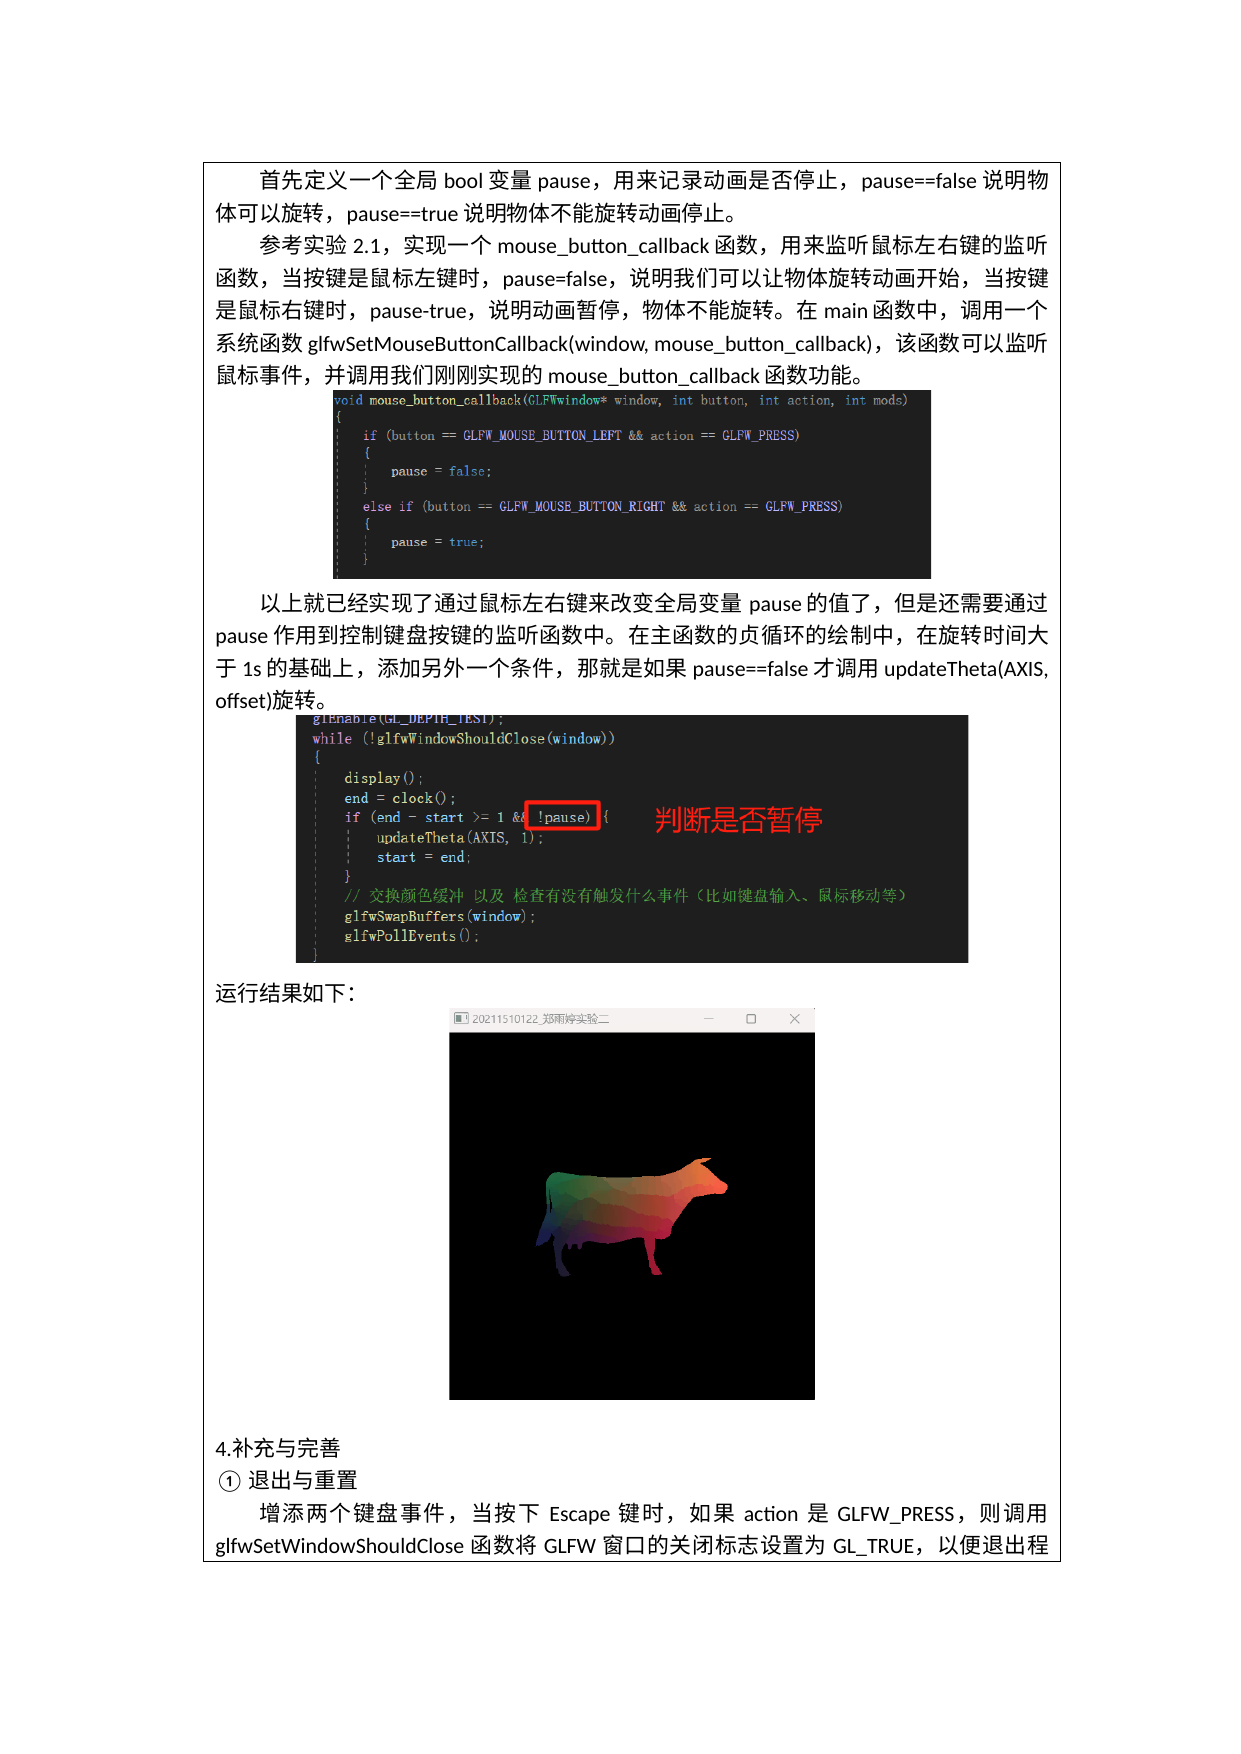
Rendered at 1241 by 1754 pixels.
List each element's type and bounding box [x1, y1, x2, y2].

picture [449, 1008, 815, 1400]
table_cell [204, 163, 1060, 1561]
picture [295, 715, 969, 963]
picture [333, 390, 932, 579]
